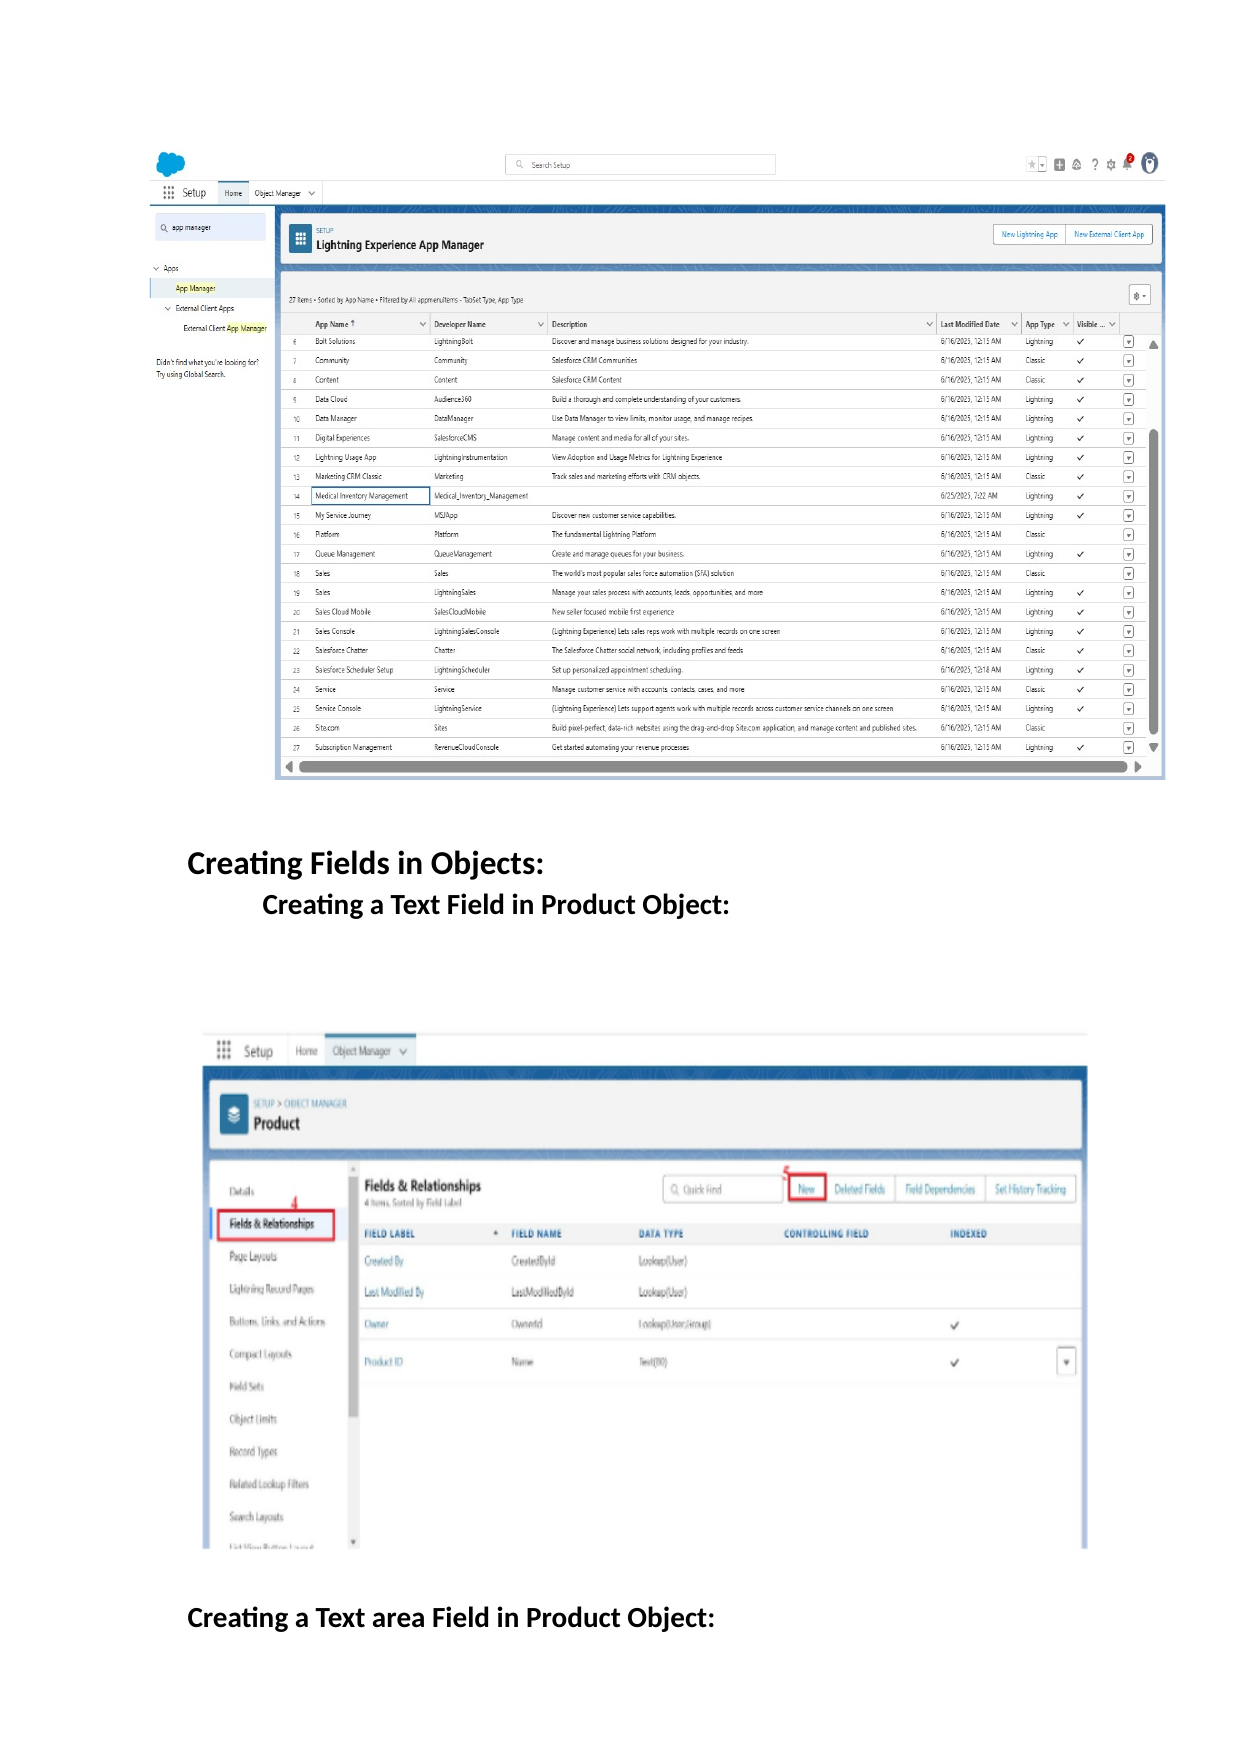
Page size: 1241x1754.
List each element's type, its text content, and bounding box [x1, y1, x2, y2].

picture [200, 1018, 1089, 1594]
list Creating a Text Field in Product Object: [187, 886, 1128, 922]
picture [149, 150, 1166, 780]
list Creating Fields in Objects: [187, 842, 1128, 883]
